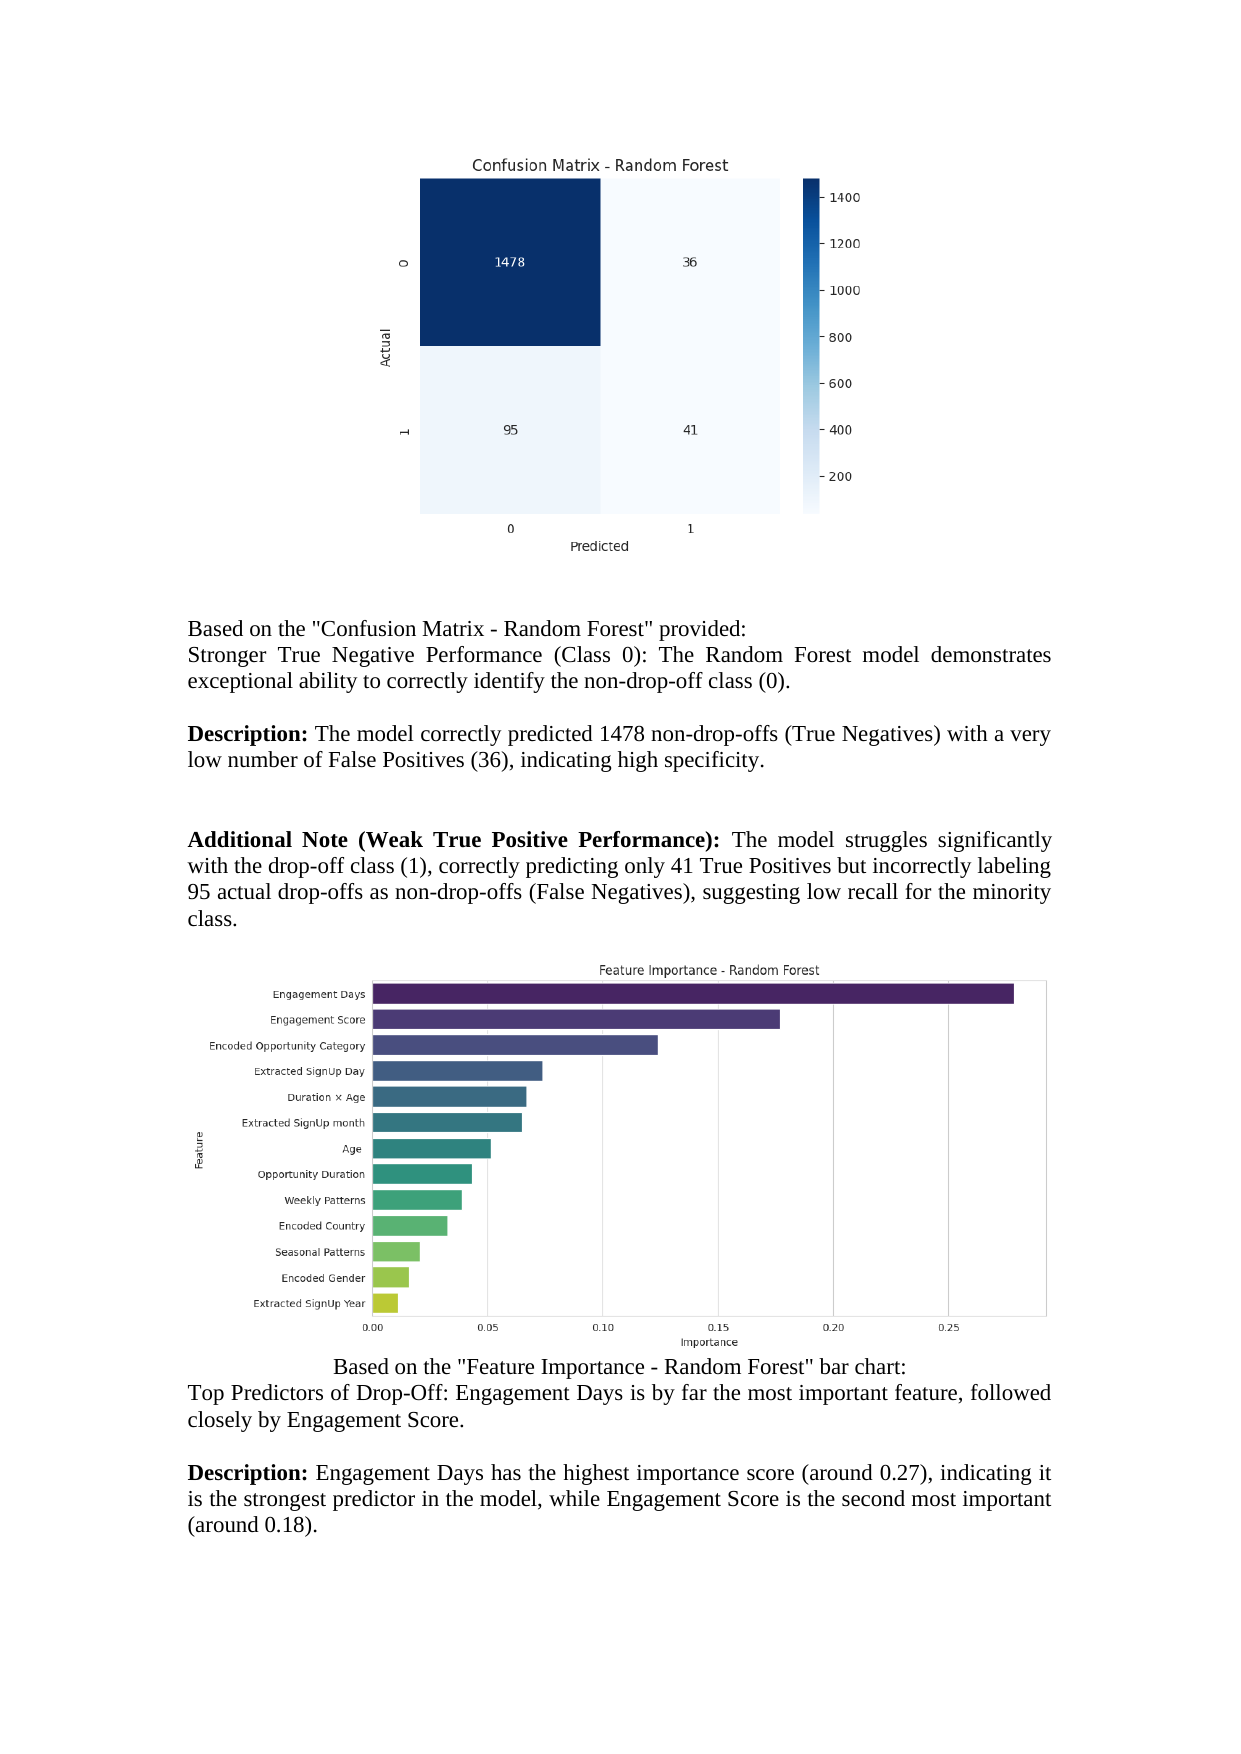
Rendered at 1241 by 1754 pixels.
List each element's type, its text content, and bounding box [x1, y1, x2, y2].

text Additional Note (Weak True Positive Performance): The model struggles significantly with the drop-off class (1), correctly predicting only 41 True Positives but incorrectly labeling 95 actual drop-offs as non-drop-offs (False Negatives), suggesting low recall for the minority class. [187, 826, 1053, 931]
text Stronger True Negative Performance (Class 0): The Random Forest model demonstrates exceptional ability to correctly identify the non-drop-off class (0). [187, 641, 1053, 694]
picture [187, 957, 1053, 1354]
text Description: Engagement Days has the highest importance score (around 0.27), indicating it is the strongest predictor in the model, while Engagement Score is the second most important (around 0.18). [187, 1458, 1053, 1538]
text Top Predictors of Drop-Off: Engagement Days is by far the most important feature, followed closely by Engagement Score. [187, 1379, 1053, 1432]
picture [372, 150, 869, 562]
text Description: The model correctly predicted 1478 non-drop-offs (True Negatives) with a very low number of False Positives (36), indicating high specificity. [187, 720, 1053, 773]
text Based on the "Confusion Matrix - Random Forest" provided: [187, 615, 1053, 641]
text Based on the "Feature Importance - Random Forest" bar chart: [187, 1354, 1053, 1379]
